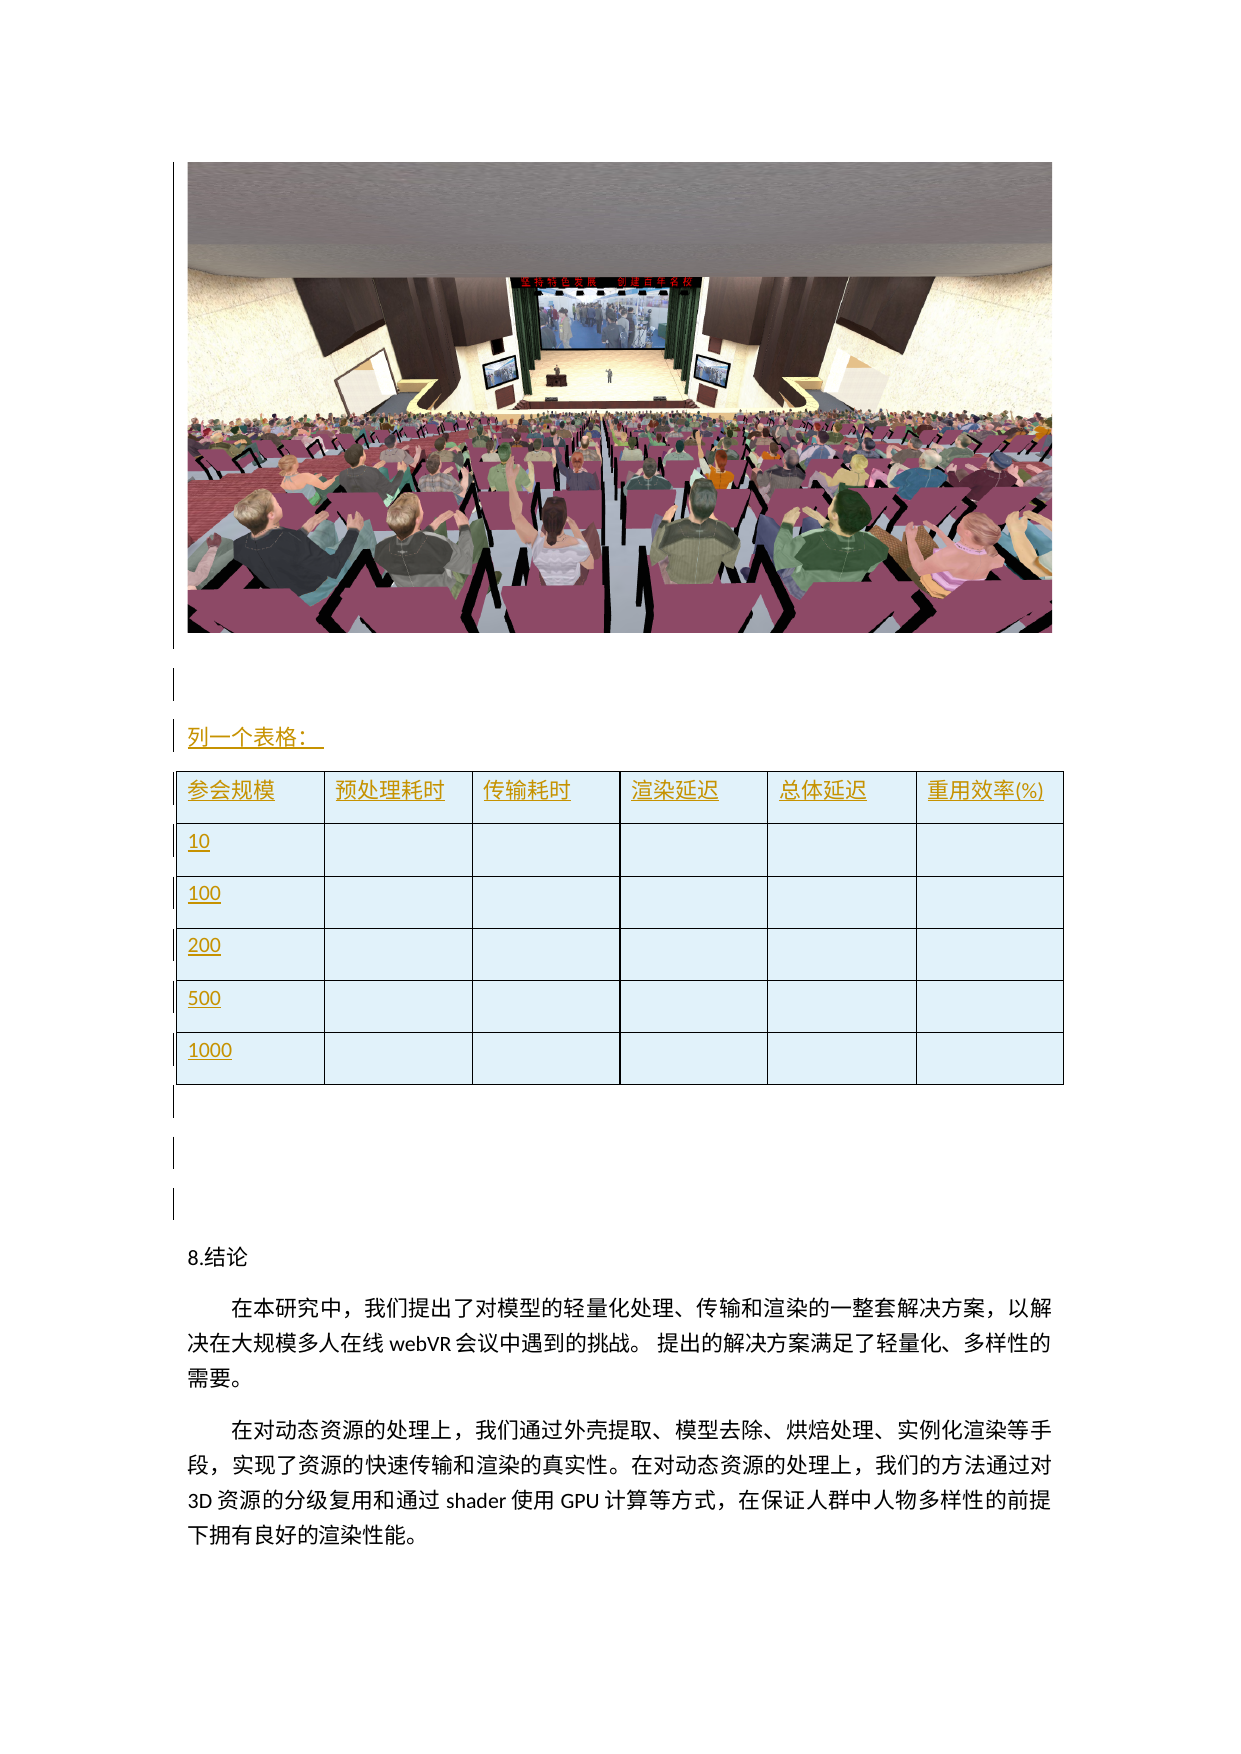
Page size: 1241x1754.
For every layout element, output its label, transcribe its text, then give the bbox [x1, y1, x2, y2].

text 8.结论 [187, 1239, 1053, 1272]
picture [187, 162, 1053, 633]
text 在本研究中，我们提出了对模型的轻量化处理、传输和渲染的一整套解决方案，以解决在大规模多人在线webVR会议中遇到的挑战。 提出的解决方案满足了轻量化、多样性的需要。 [187, 1291, 1053, 1393]
text 在对动态资源的处理上，我们通过外壳提取、模型去除、烘焙处理、实例化渲染等手段，实现了资源的快速传输和渲染的真实性。在对动态资源的处理上，我们的方法通过对3D资源的分级复用和通过shader使用GPU计算等方式，在保证人群中人物多样性的前提下拥有良好的渲染性能。 [187, 1412, 1053, 1550]
